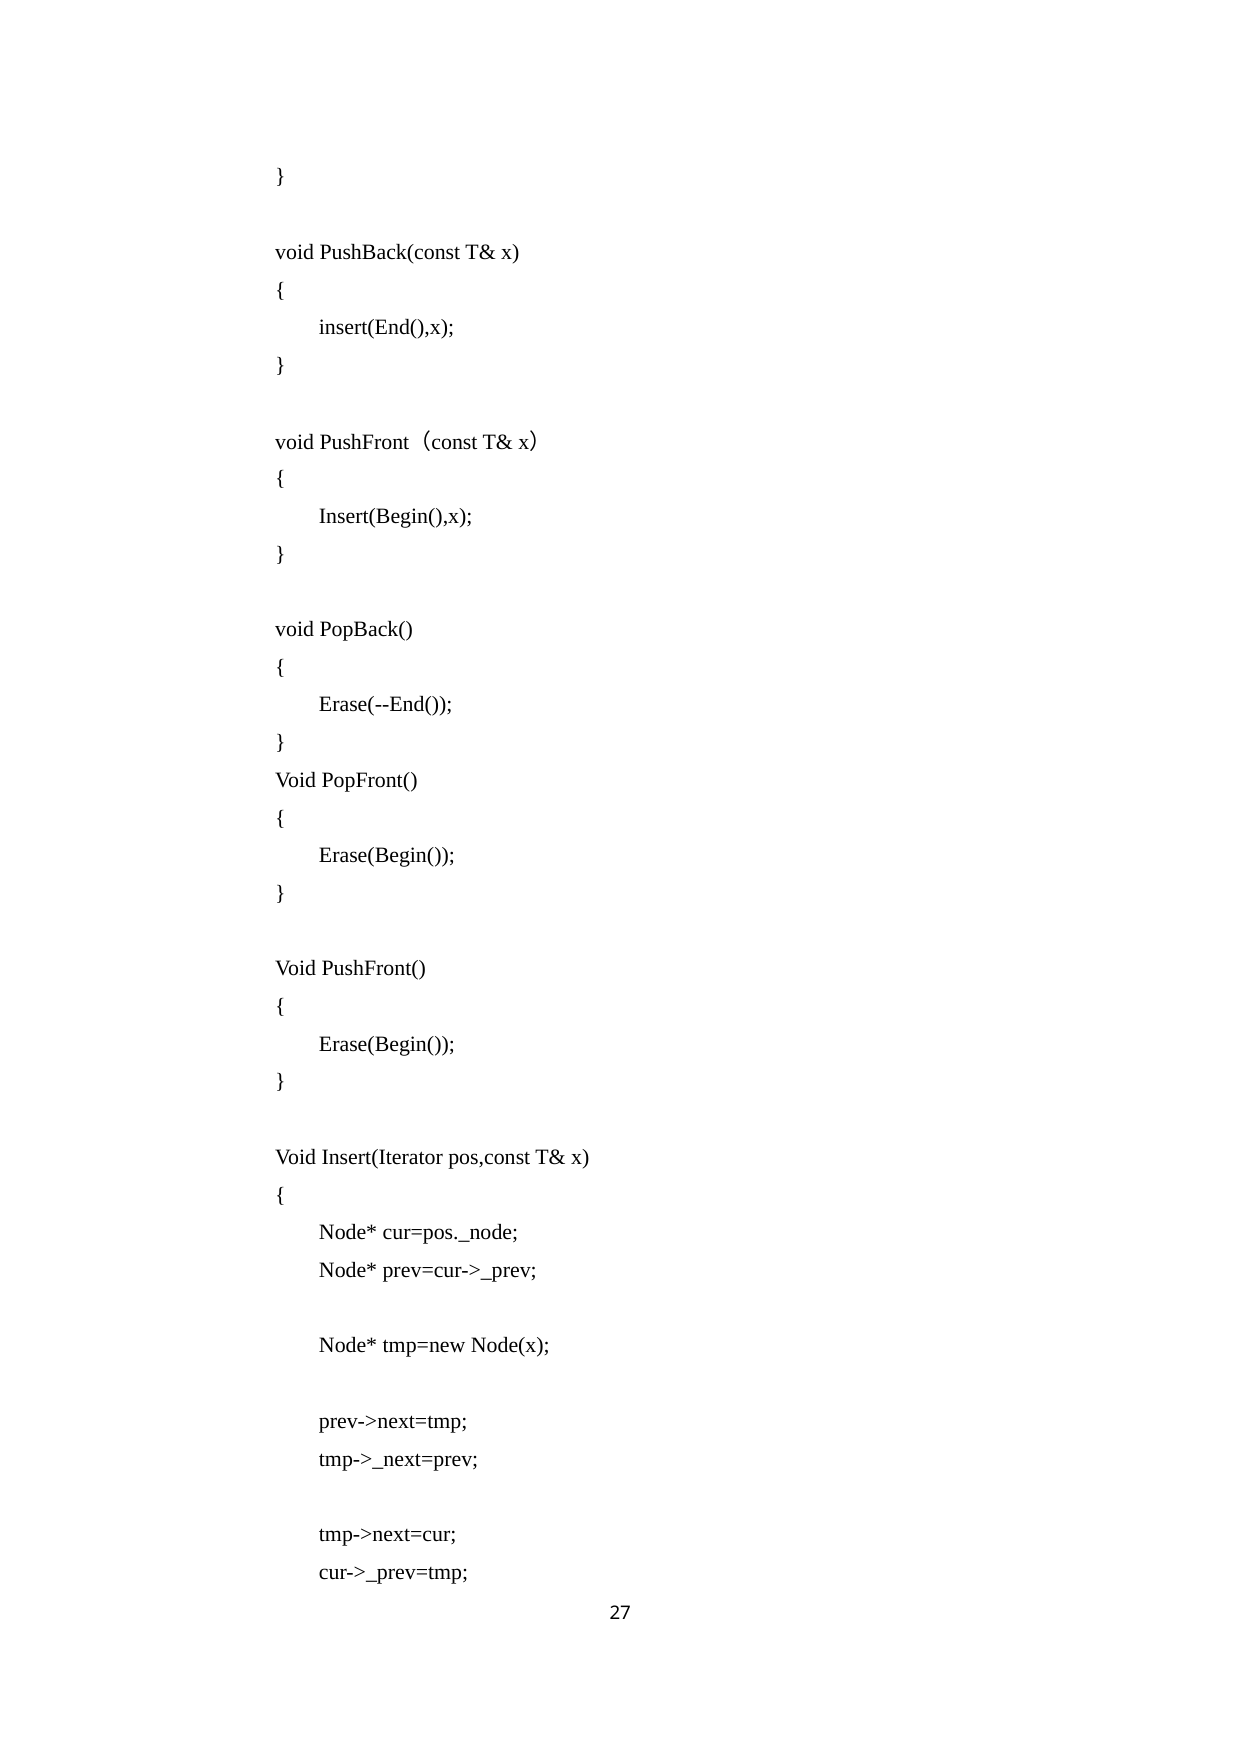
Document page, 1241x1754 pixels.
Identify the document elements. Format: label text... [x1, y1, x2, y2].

text Erase(Begin()); [275, 838, 1053, 871]
text } [275, 725, 1053, 758]
text } [231, 537, 1053, 569]
text tmp->next=cur; [275, 1517, 1053, 1550]
text Insert(Begin(),x); [231, 499, 1053, 532]
text } [231, 160, 1053, 192]
text void PushFront（const T& x） [231, 424, 1053, 456]
text Erase(--End()); [275, 688, 1053, 720]
text } [275, 1065, 1053, 1097]
text tmp->_next=prev; [275, 1442, 1053, 1474]
text cur->_prev=tmp; [275, 1555, 1053, 1587]
text Void PopFront() [275, 763, 1053, 796]
text { [275, 801, 1053, 833]
text { [231, 273, 1053, 305]
text { [275, 1178, 1053, 1210]
text Erase(Begin()); [275, 1027, 1053, 1059]
text Node* cur=pos._node; [275, 1216, 1053, 1248]
text Node* prev=cur->_prev; [275, 1253, 1053, 1286]
text prev->next=tmp; [275, 1404, 1053, 1437]
text } [231, 348, 1053, 381]
text } [275, 876, 1053, 909]
text void PushBack(const T& x) [231, 235, 1053, 268]
text { [231, 461, 1053, 494]
text Node* tmp=new Node(x); [275, 1329, 1053, 1361]
text { [275, 989, 1053, 1022]
text { [231, 650, 1053, 682]
text insert(End(),x); [231, 311, 1053, 343]
text Void PushFront() [275, 952, 1053, 984]
text void PopBack() [231, 612, 1053, 645]
text Void Insert(Iterator pos,const T& x) [275, 1140, 1053, 1173]
